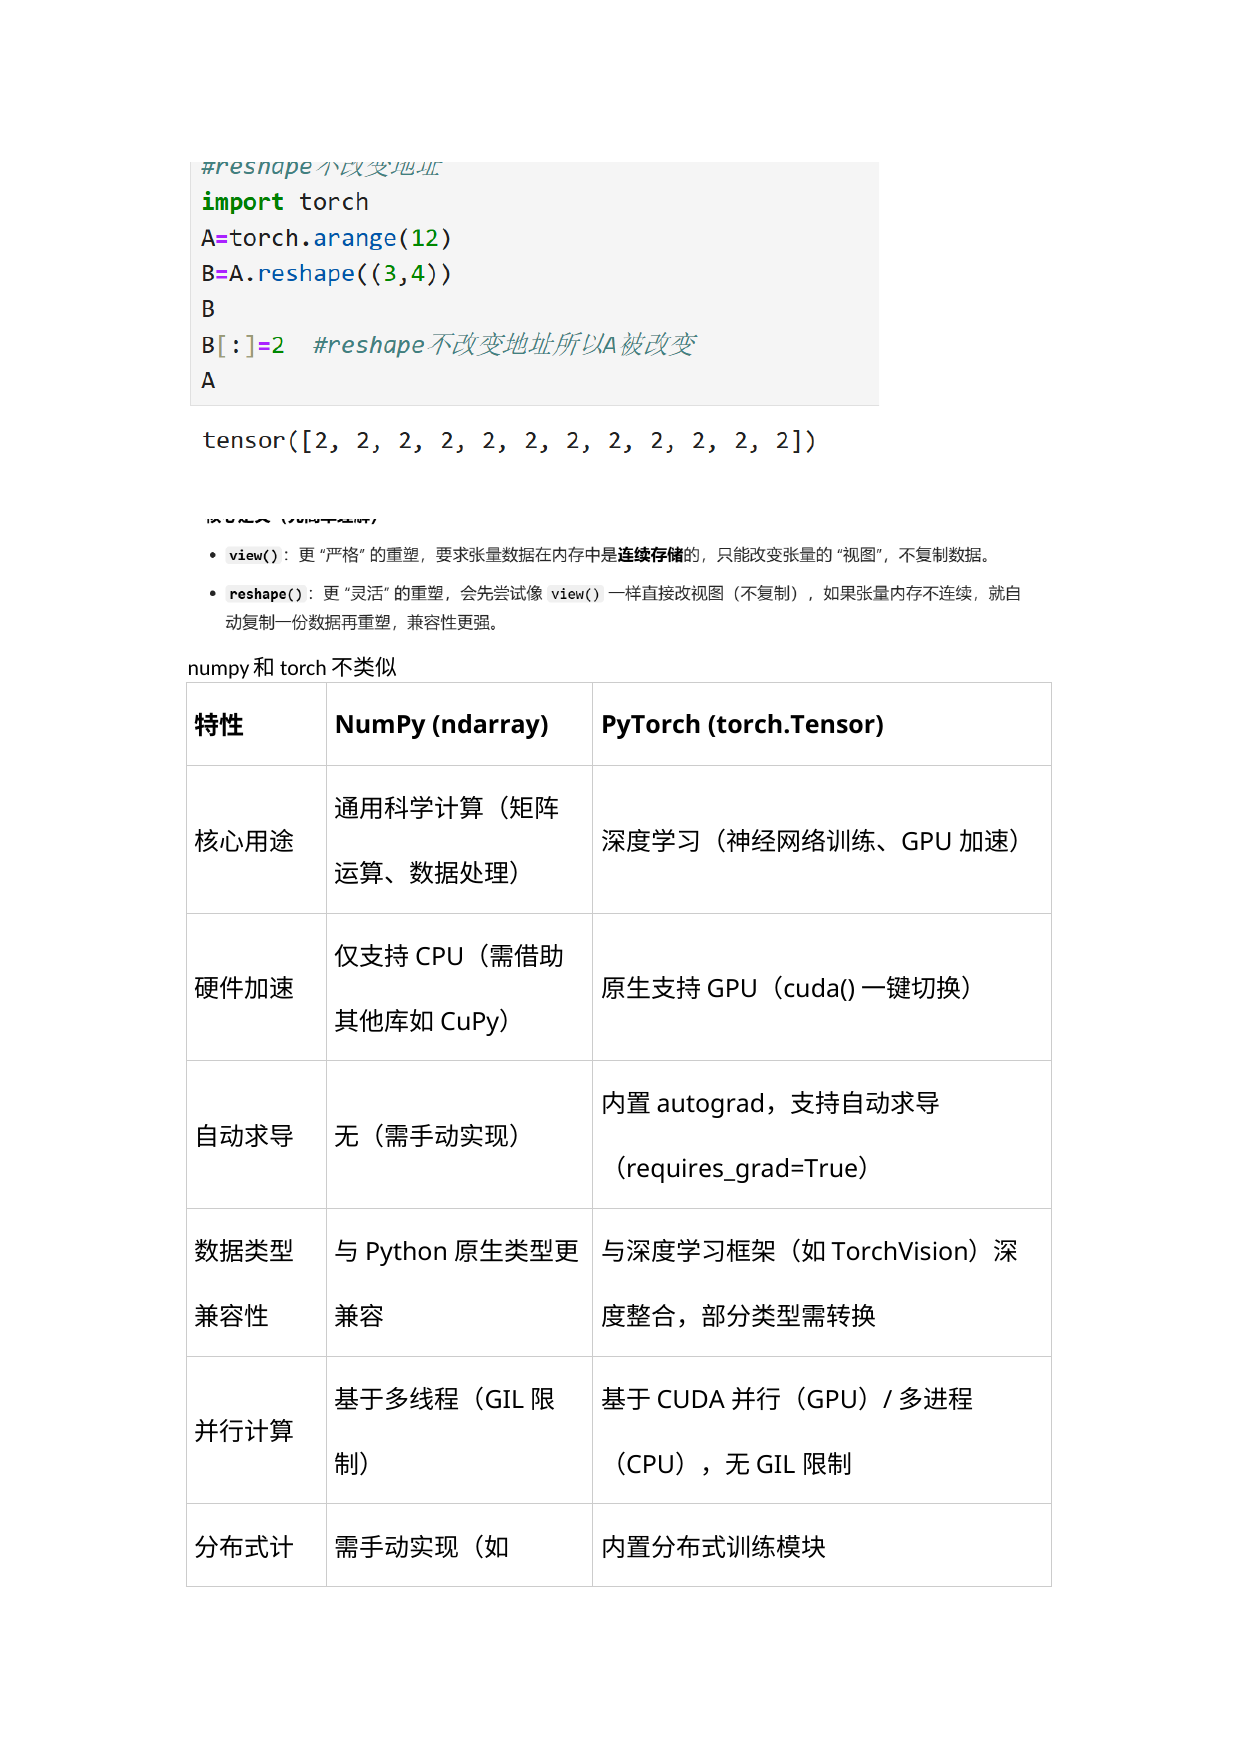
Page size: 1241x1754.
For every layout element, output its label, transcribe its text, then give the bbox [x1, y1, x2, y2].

table_cell 分布式计算 [187, 1504, 326, 1586]
table_cell 与 Python 原生类型更兼容 [327, 1209, 592, 1356]
table_header 特性 [187, 683, 326, 765]
table_cell 基于 CUDA 并行（GPU）/ 多进程（CPU），无 GIL 限制 [593, 1357, 1051, 1503]
table_cell 基于多线程（GIL 限制） [327, 1357, 592, 1503]
table_cell 仅支持 CPU（需借助其他库如 CuPy） [327, 914, 592, 1060]
picture [187, 162, 880, 456]
table_cell 无（需手动实现） [327, 1061, 592, 1208]
table_cell 与深度学习框架（如 TorchVision）深度整合，部分类型需转换 [593, 1209, 1051, 1356]
table_cell 硬件加速 [187, 914, 326, 1060]
table_cell 自动求导 [187, 1061, 326, 1208]
picture [187, 519, 1052, 642]
table_cell 内置 autograd，支持自动求导（requires_grad=True） [593, 1061, 1051, 1208]
table_header PyTorch (torch.Tensor) [593, 683, 1051, 765]
table_cell 数据类型兼容性 [187, 1209, 326, 1356]
table_cell 需手动实现（如 mpi4py） [327, 1504, 592, 1586]
table_cell 原生支持 GPU（cuda() 一键切换） [593, 914, 1051, 1060]
table_header NumPy (ndarray) [327, 683, 592, 765]
table_cell 通用科学计算（矩阵运算、数据处理） [327, 766, 592, 912]
table_cell 核心用途 [187, 766, 326, 912]
table_cell 内置分布式训练模块（torch.distributed） [593, 1504, 1051, 1586]
table_cell 深度学习（神经网络训练、GPU 加速） [593, 766, 1051, 912]
text numpy和torch不类似 [187, 649, 1053, 682]
table_cell 并行计算 [187, 1357, 326, 1503]
